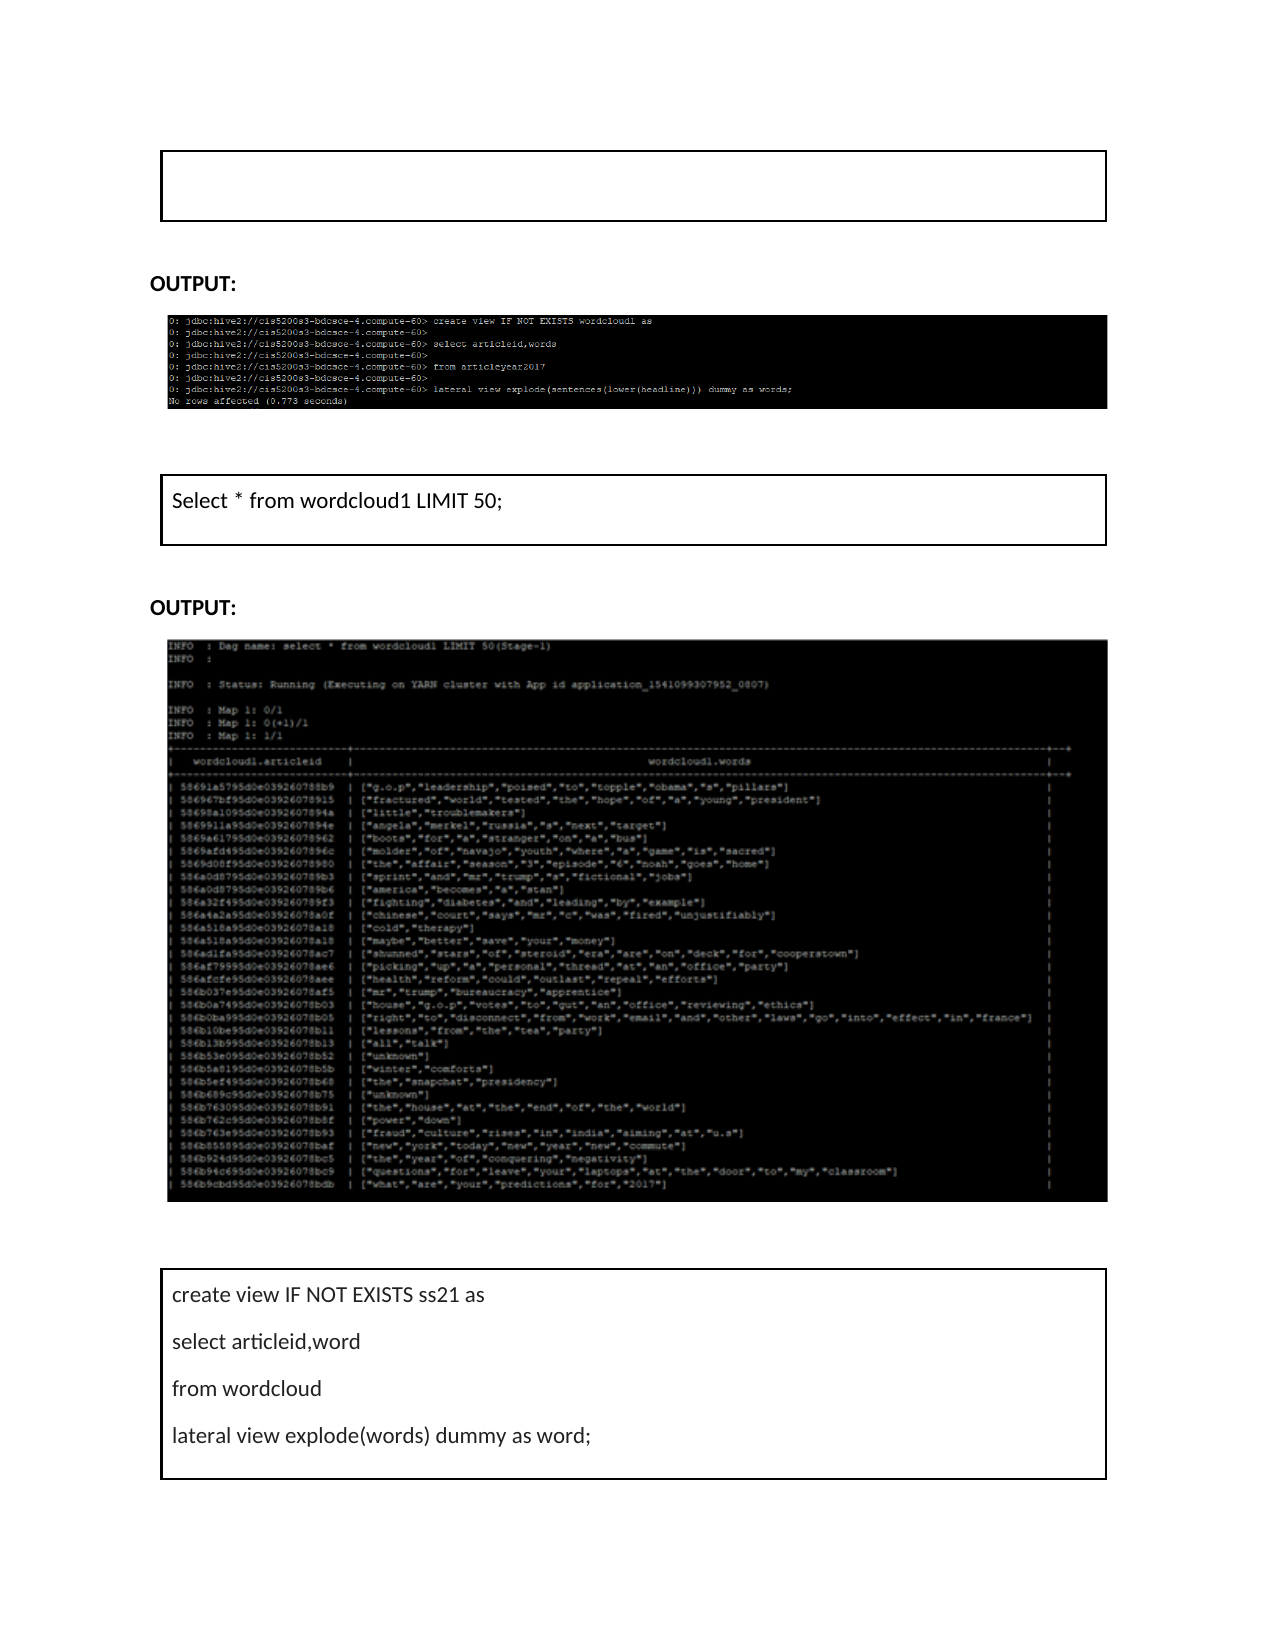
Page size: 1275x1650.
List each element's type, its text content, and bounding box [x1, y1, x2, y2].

picture [167, 639, 1108, 1202]
picture [167, 315, 1108, 409]
text OUTPUT: [150, 269, 1125, 297]
table_header Select * from wordcloud1 LIMIT 50; [163, 476, 1105, 544]
text OUTPUT: [150, 593, 1125, 621]
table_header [163, 152, 1105, 220]
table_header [163, 1270, 1105, 1478]
